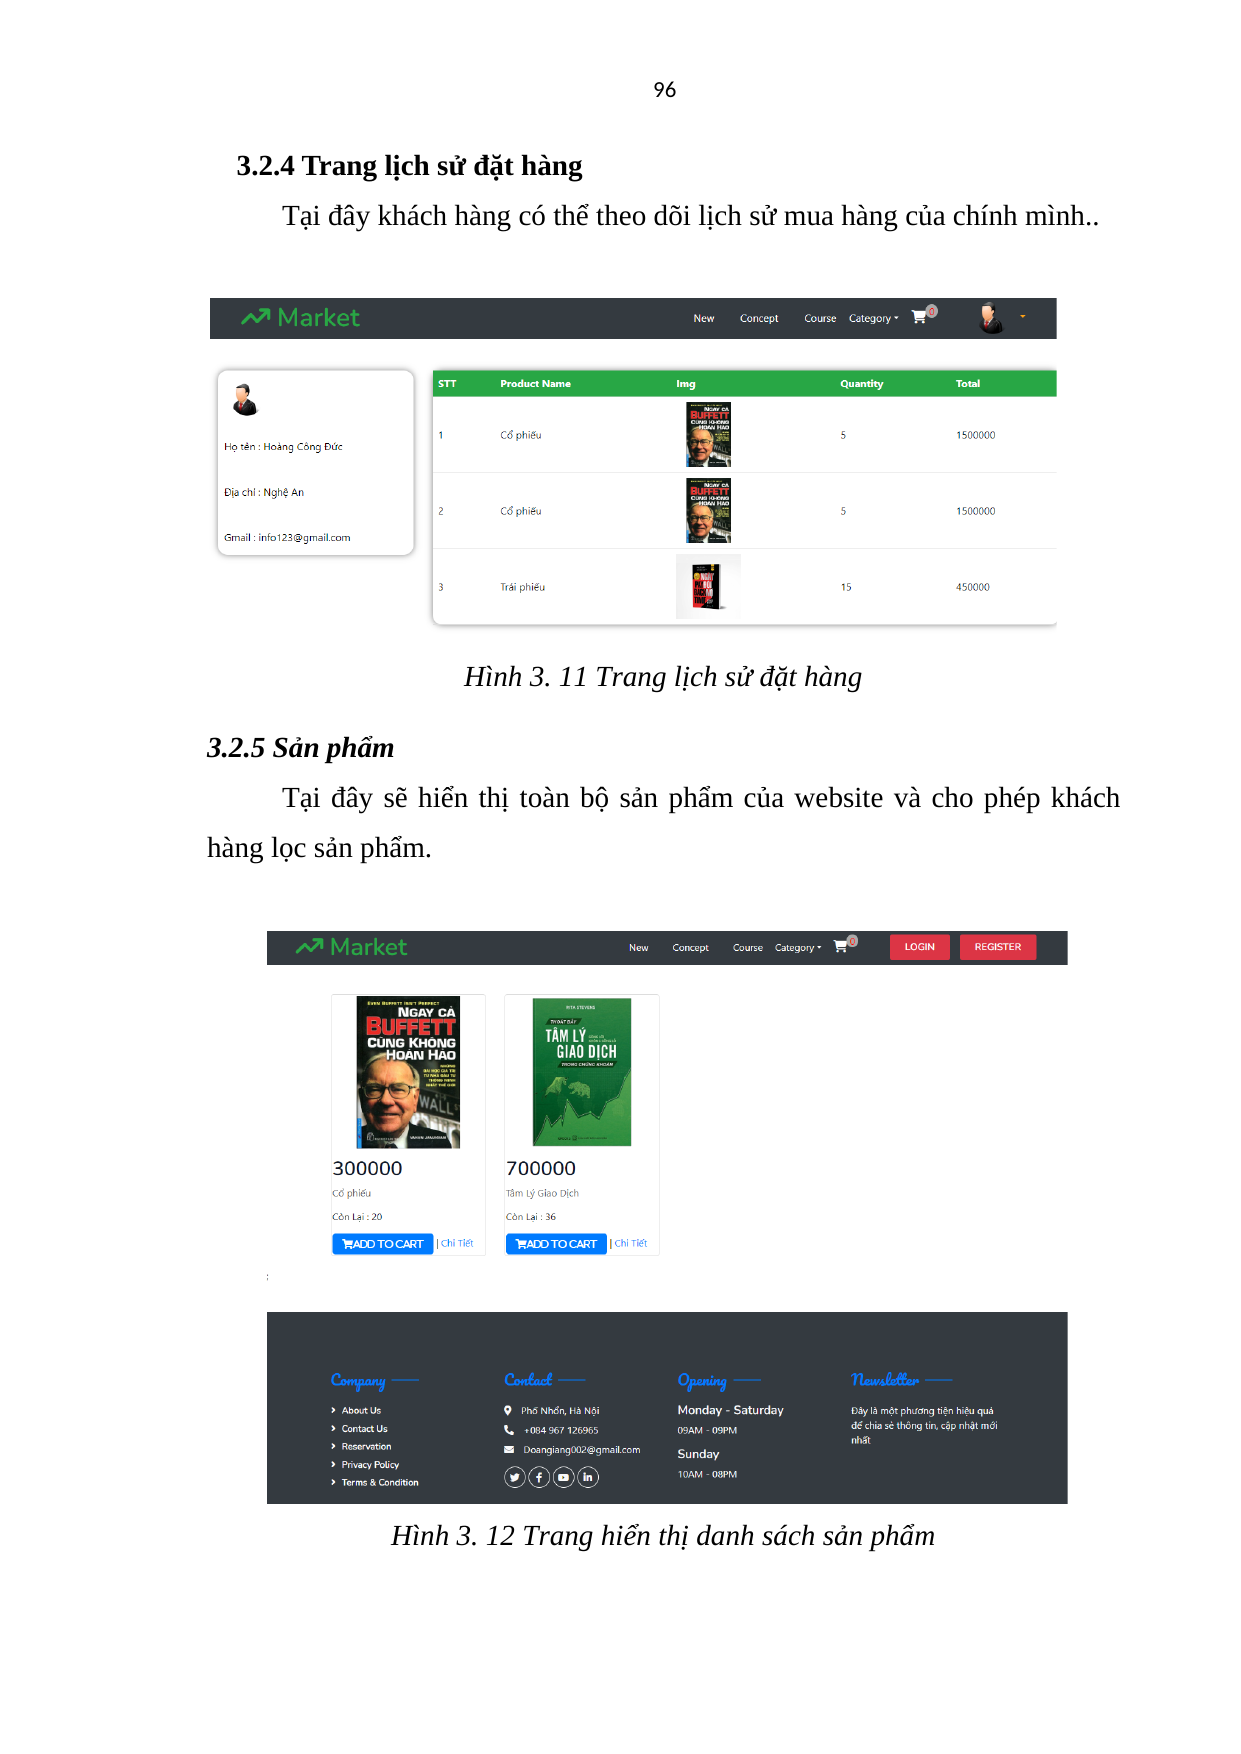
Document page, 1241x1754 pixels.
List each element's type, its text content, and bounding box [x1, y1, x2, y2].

subtitle 3.2.5 Sản phẩm [207, 730, 1122, 763]
picture [261, 931, 1068, 1504]
text Hình 3. 11 Trang lịch sử đặt hàng [207, 659, 1122, 692]
text Tại đây sẽ hiển thị toàn bộ sản phẩm của website và cho phép khách hàng lọc sản phẩm. [207, 780, 1122, 864]
text Hình 3. 12 Trang hiển thị danh sách sản phẩm [207, 1518, 1122, 1551]
subtitle 3.2.4 Trang lịch sử đặt hàng [162, 148, 1122, 181]
picture [206, 298, 1057, 645]
text Tại đây khách hàng có thể theo dõi lịch sử mua hàng của chính mình.. [207, 198, 1122, 232]
